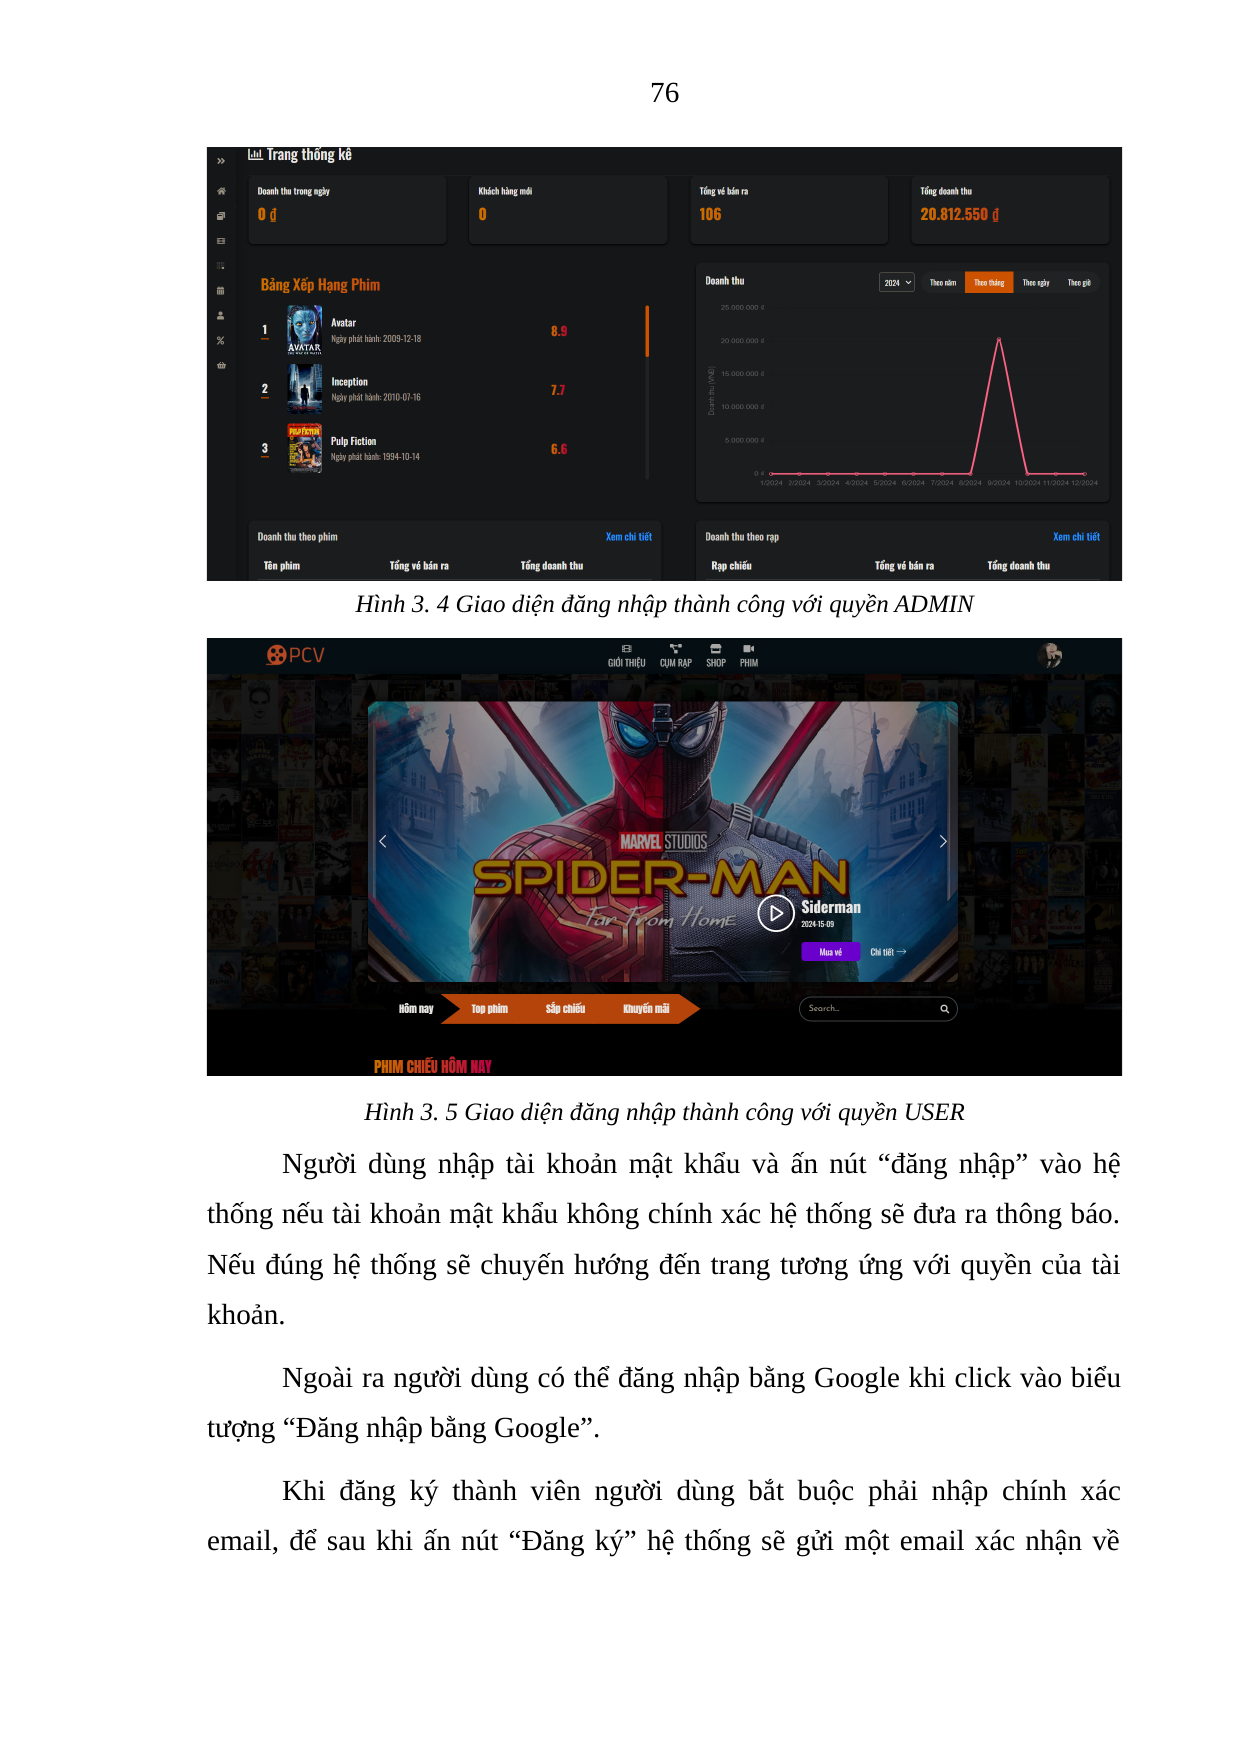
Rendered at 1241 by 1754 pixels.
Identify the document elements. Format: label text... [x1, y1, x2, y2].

text Người dùng nhập tài khoản mật khẩu và ấn nút “đăng nhập” vào hệ thống nếu tài khoản mật khẩu không chính xác hệ thống sẽ đưa ra thông báo. Nếu đúng hệ thống sẽ chuyến hướng đến trang tương ứng với quyền của tài khoản. [207, 1146, 1122, 1331]
picture [206, 147, 1123, 581]
text Ngoài ra người dùng có thể đăng nhập bằng Google khi click vào biểu tượng “Đăng nhập bằng Google”. [207, 1360, 1122, 1444]
picture [206, 638, 1123, 1076]
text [207, 1473, 1122, 1557]
